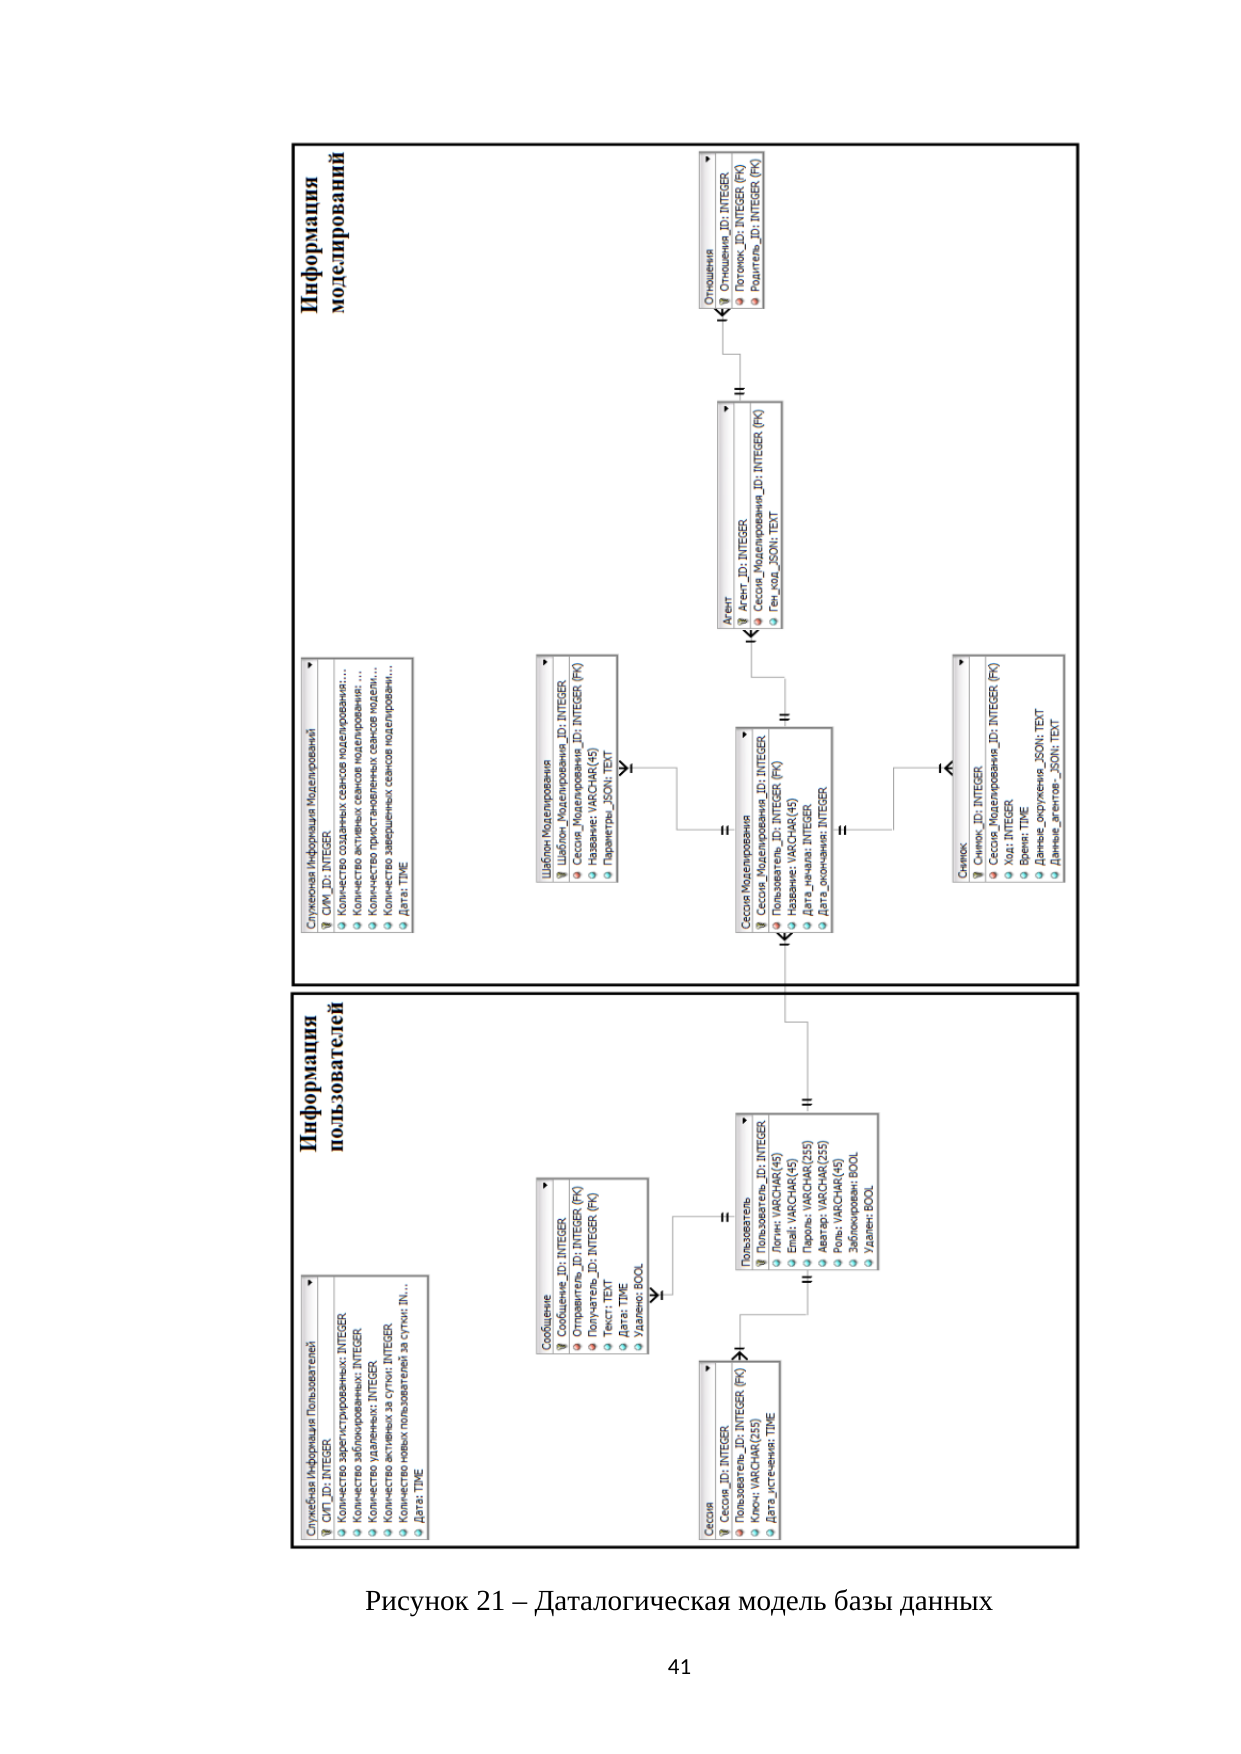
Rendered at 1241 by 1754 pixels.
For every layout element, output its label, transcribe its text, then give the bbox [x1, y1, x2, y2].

text Рисунок 21 – Даталогическая модель базы данных [177, 1583, 1181, 1617]
picture [284, 136, 1084, 1554]
